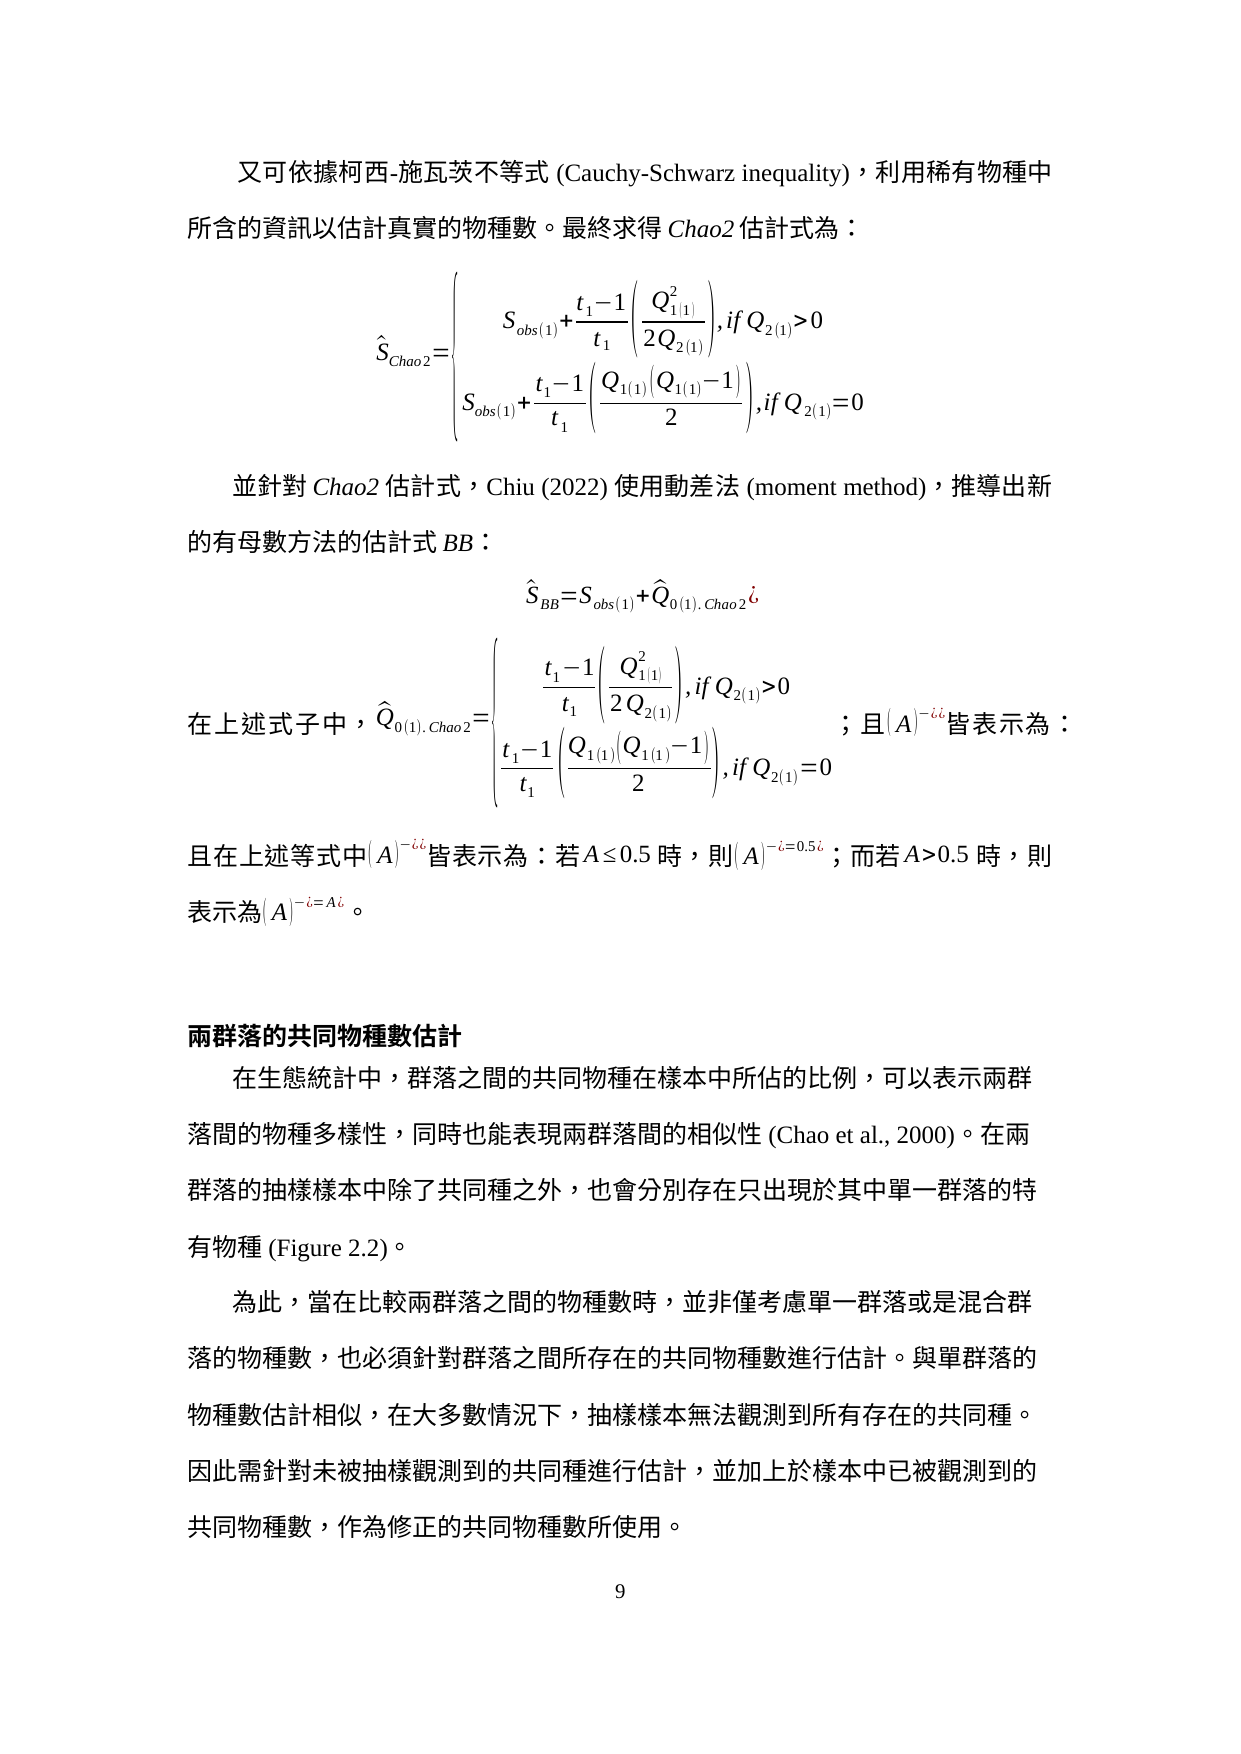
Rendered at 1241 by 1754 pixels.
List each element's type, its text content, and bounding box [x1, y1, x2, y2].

text 在生態統計中，群落之間的共同物種在樣本中所佔的比例，可以表示兩群落間的物種多樣性，同時也能表現兩群落間的相似性 (Chao et al., 2000)。在兩群落的抽樣樣本中除了共同種之外，也會分別存在只出現於其中單一群落的特有物種 (Figure 2.2)。 [187, 1058, 1053, 1264]
text 又可依據柯西-施瓦茨不等式 (Cauchy-Schwarz inequality)，利用稀有物種中所含的資訊以估計真實的物種數。最終求得Chao2估計式為： [187, 152, 1053, 246]
text 在上述式子中，；且皆表示為：且在上述等式中皆表示為：若 時，則；而若 時，則表示為。 [187, 629, 1053, 929]
text 為此，當在比較兩群落之間的物種數時，並非僅考慮單一群落或是混合群落的物種數，也必須針對群落之間所存在的共同物種數進行估計。與單群落的物種數估計相似，在大多數情況下，抽樣樣本無法觀測到所有存在的共同種。因此需針對未被抽樣觀測到的共同種進行估計，並加上於樣本中已被觀測到的共同物種數，作為修正的共同物種數所使用。 [187, 1282, 1053, 1544]
text 並針對Chao2 估計式，Chiu (2022) 使用動差法 (moment method)，推導出新的有母數方法的估計式BB： [187, 466, 1053, 559]
subtitle 兩群落的共同物種數估計 [187, 1016, 1053, 1053]
